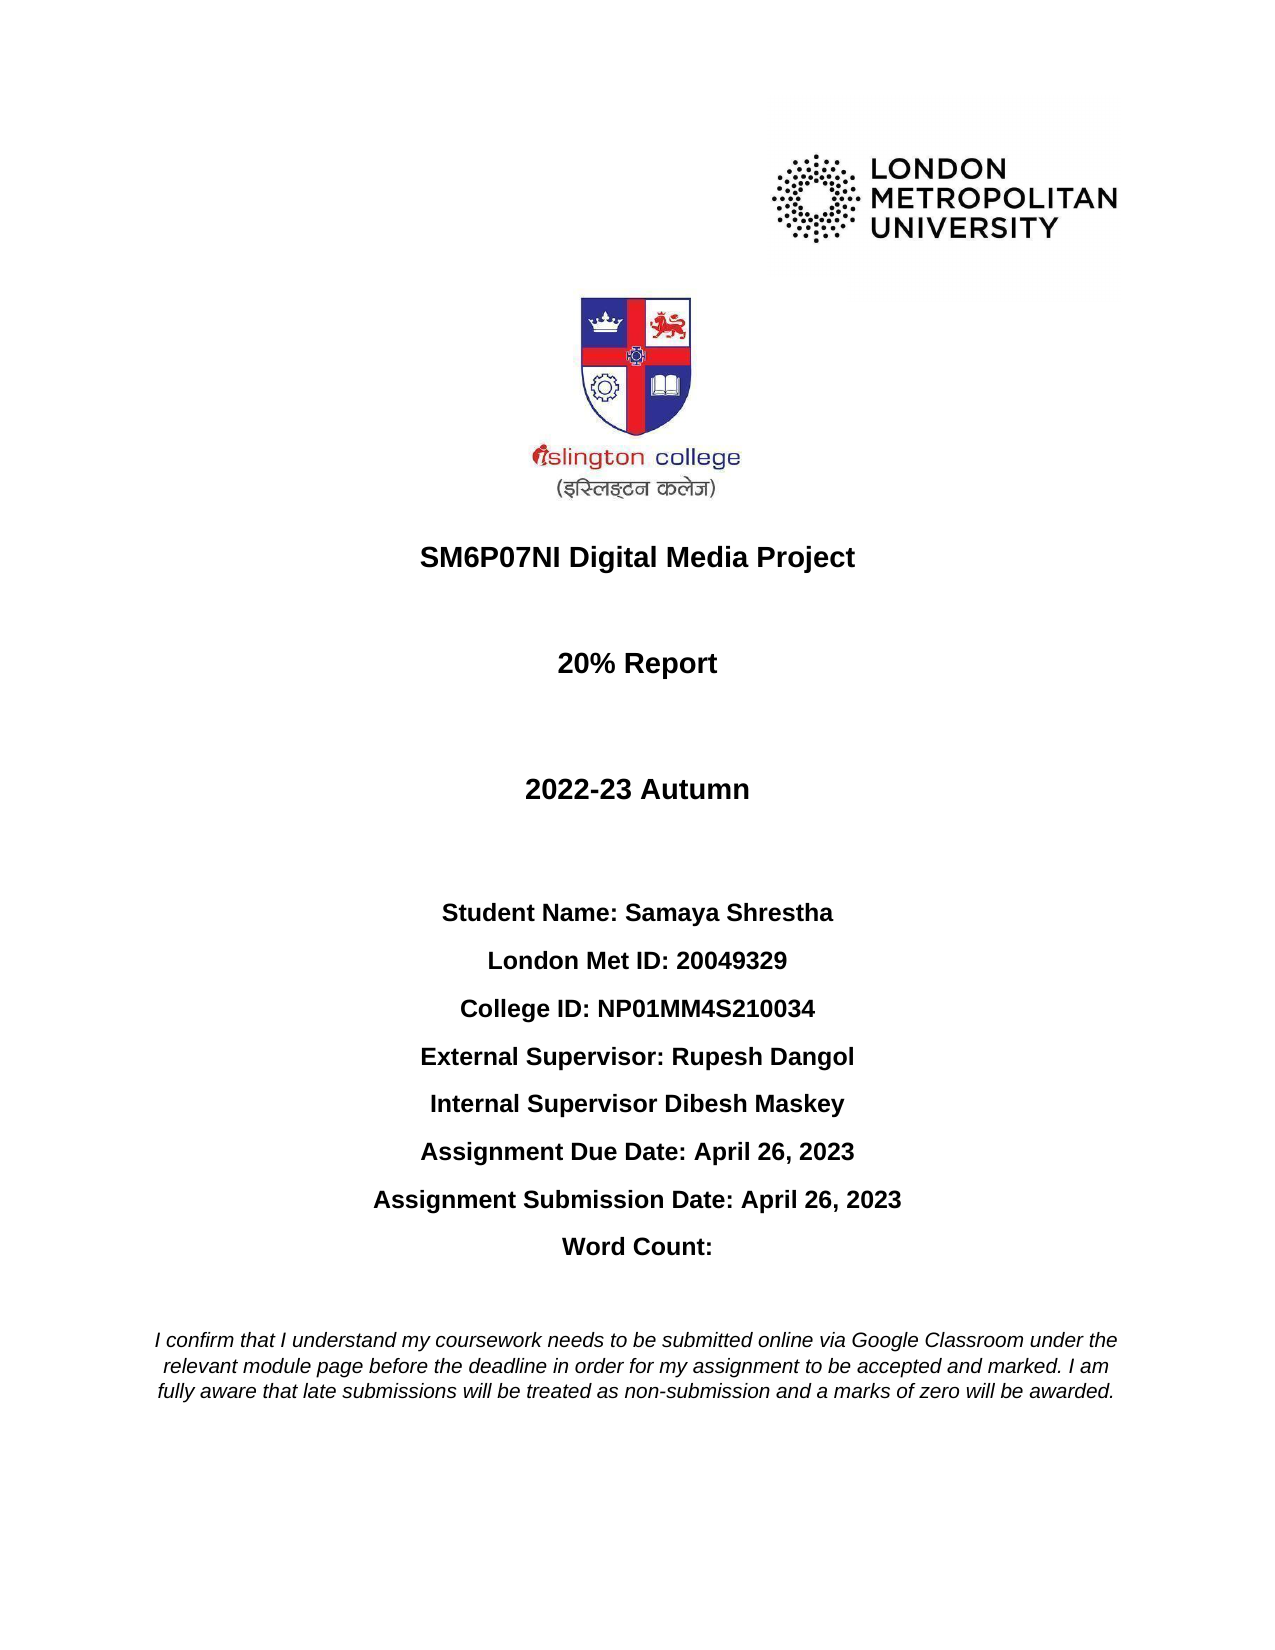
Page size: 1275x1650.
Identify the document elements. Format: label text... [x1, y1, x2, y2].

text College ID: NP01MM4S210034 [150, 994, 1125, 1022]
text London Met ID: 20049329 [150, 946, 1125, 975]
text Word Count: [150, 1232, 1125, 1261]
text SM6P07NI Digital Media Project [150, 540, 1125, 573]
text I confirm that I understand my coursework needs to be submitted online via Google Classroom under the relevant module page before the deadline in order for my assignment to be accepted and marked. I am fully aware that late submissions will be treated as non-submission and a marks of zero will be awarded. [150, 1328, 1125, 1403]
picture [427, 95, 1122, 521]
text External Supervisor: Rupesh Dangol [150, 1041, 1125, 1070]
text Student Name: Samaya Shrestha [150, 898, 1125, 927]
text Assignment Submission Date: April 26, 2023 [150, 1184, 1125, 1213]
text 20% Report [150, 646, 1125, 679]
text Assignment Due Date: April 26, 2023 [150, 1137, 1125, 1166]
text Internal Supervisor Dibesh Maskey [150, 1089, 1125, 1118]
text 2022-23 Autumn [150, 772, 1125, 806]
